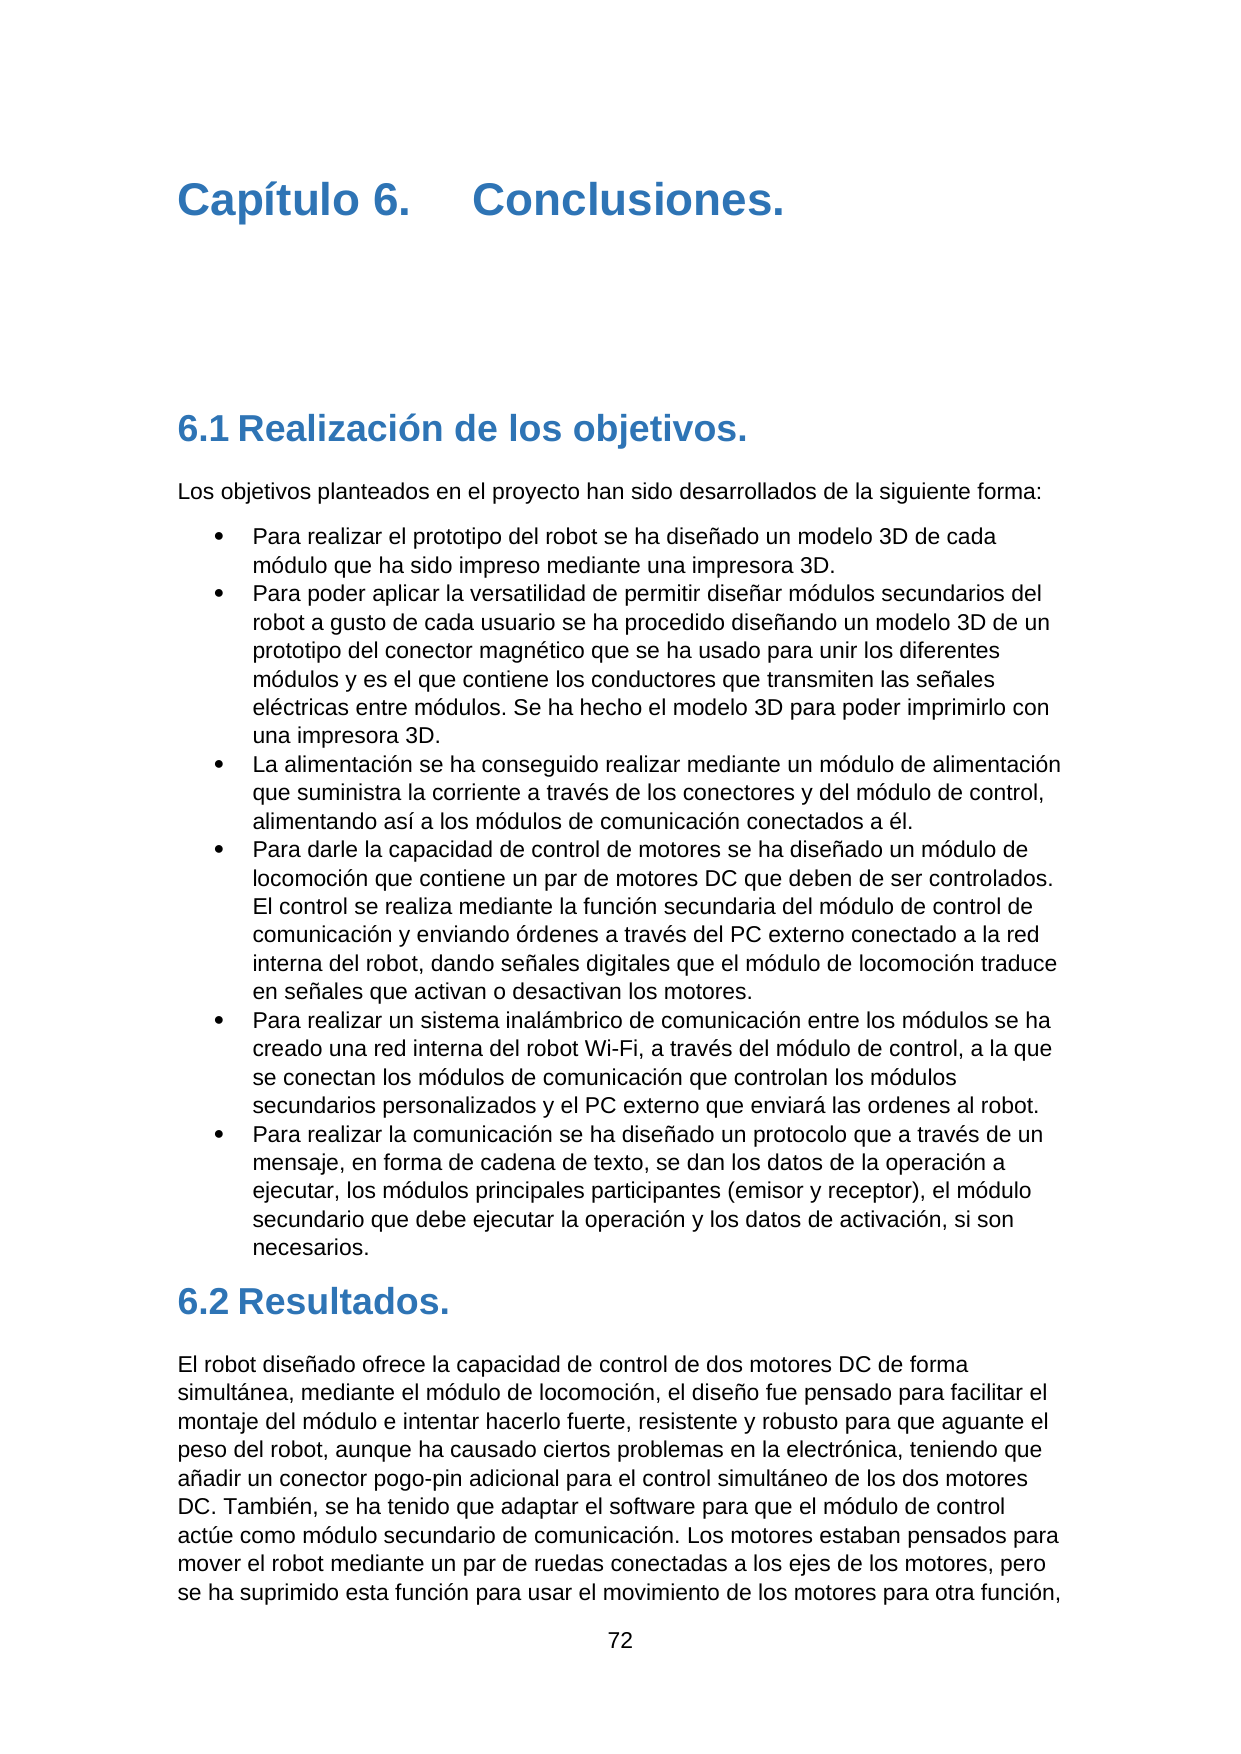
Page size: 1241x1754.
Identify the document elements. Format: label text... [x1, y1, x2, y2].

subtitle Resultados. [177, 1279, 1063, 1322]
list Para realizar el prototipo del robot se ha diseñado un modelo 3D de cada módulo que ha sido impreso mediante una impresora 3D. [215, 523, 1063, 578]
list Para poder aplicar la versatilidad de permitir diseñar módulos secundarios del robot a gusto de cada usuario se ha procedido diseñando un modelo 3D de un prototipo del conector magnético que se ha usado para unir los diferentes módulos y es el que contiene los conductores que transmiten las señales eléctricas entre módulos. Se ha hecho el modelo 3D para poder imprimirlo con una impresora 3D. [215, 580, 1063, 749]
list Para darle la capacidad de control de motores se ha diseñado un módulo de locomoción que contiene un par de motores DC que deben de ser controlados. El control se realiza mediante la función secundaria del módulo de control de comunicación y enviando órdenes a través del PC externo conectado a la red interna del robot, dando señales digitales que el módulo de locomoción traduce en señales que activan o desactivan los motores. [215, 836, 1063, 1005]
subtitle Realización de los objetivos. [177, 407, 1063, 450]
subtitle Conclusiones. [177, 173, 1063, 225]
list Para realizar un sistema inalámbrico de comunicación entre los módulos se ha creado una red interna del robot Wi-Fi, a través del módulo de control, a la que se conectan los módulos de comunicación que controlan los módulos secundarios personalizados y el PC externo que enviará las ordenes al robot. [215, 1007, 1063, 1118]
list Para realizar la comunicación se ha diseñado un protocolo que a través de un mensaje, en forma de cadena de texto, se dan los datos de la operación a ejecutar, los módulos principales participantes (emisor y receptor), el módulo secundario que debe ejecutar la operación y los datos de activación, si son necesarios. [215, 1121, 1063, 1261]
list La alimentación se ha conseguido realizar mediante un módulo de alimentación que suministra la corriente a través de los conectores y del módulo de control, alimentando así a los módulos de comunicación conectados a él. [215, 751, 1063, 834]
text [177, 1351, 1063, 1605]
text Los objetivos planteados en el proyecto han sido desarrollados de la siguiente forma: [177, 478, 1063, 504]
